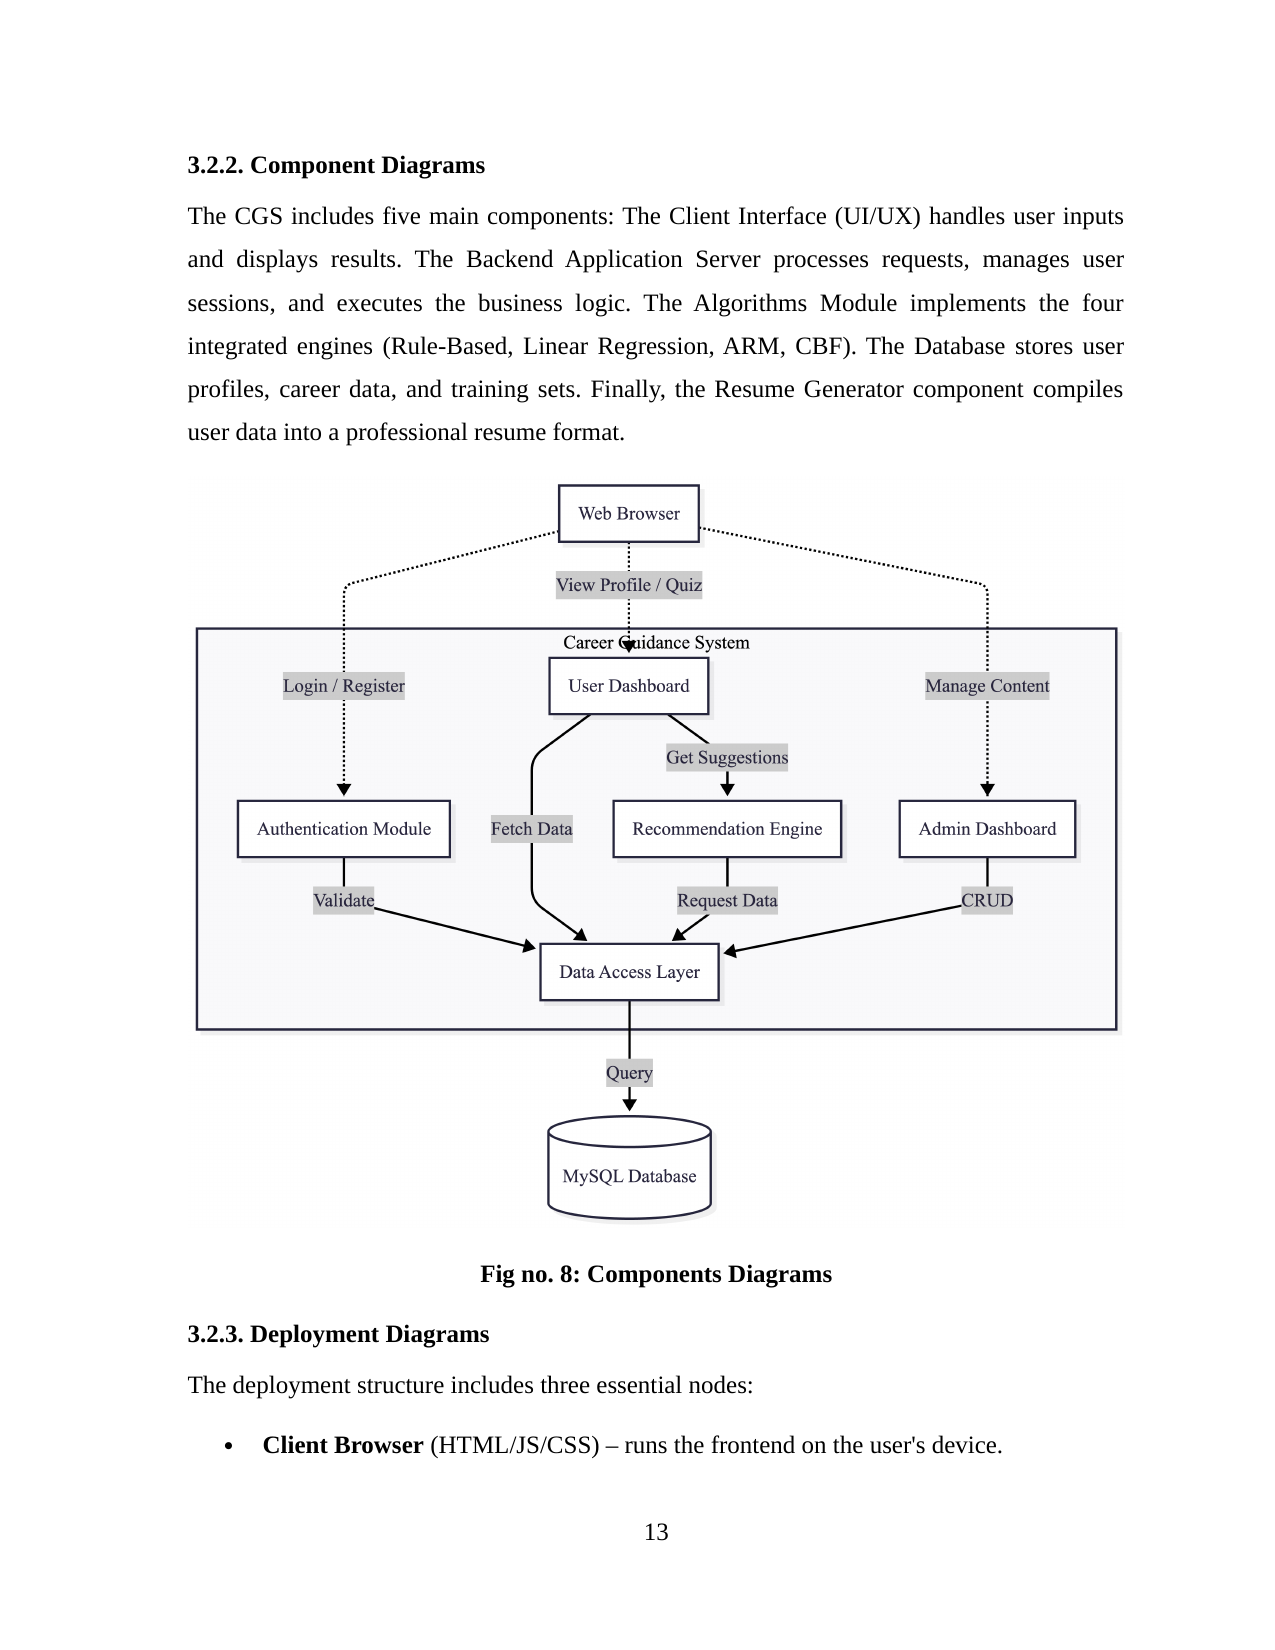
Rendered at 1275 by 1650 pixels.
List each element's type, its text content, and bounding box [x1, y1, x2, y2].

picture [187, 476, 1125, 1228]
text Fig no. 8: Components Diagrams [187, 1259, 1125, 1288]
list Client Browser (HTML/JS/CSS) – runs the frontend on the user's device. [225, 1430, 1125, 1459]
text The CGS includes five main components: The Client Interface (UI/UX) handles user inputs and displays results. The Backend Application Server processes requests, manages user sessions, and executes the business logic. The Algorithms Module implements the four integrated engines (Rule-Based, Linear Regression, ARM, CBF). The Database stores user profiles, career data, and training sets. Finally, the Resume Generator component compiles user data into a professional resume format. [187, 201, 1125, 446]
subtitle 3.2.2. Component Diagrams [187, 150, 1125, 179]
text The deployment structure includes three essential nodes: [187, 1370, 1125, 1399]
subtitle 3.2.3. Deployment Diagrams [187, 1319, 1125, 1347]
